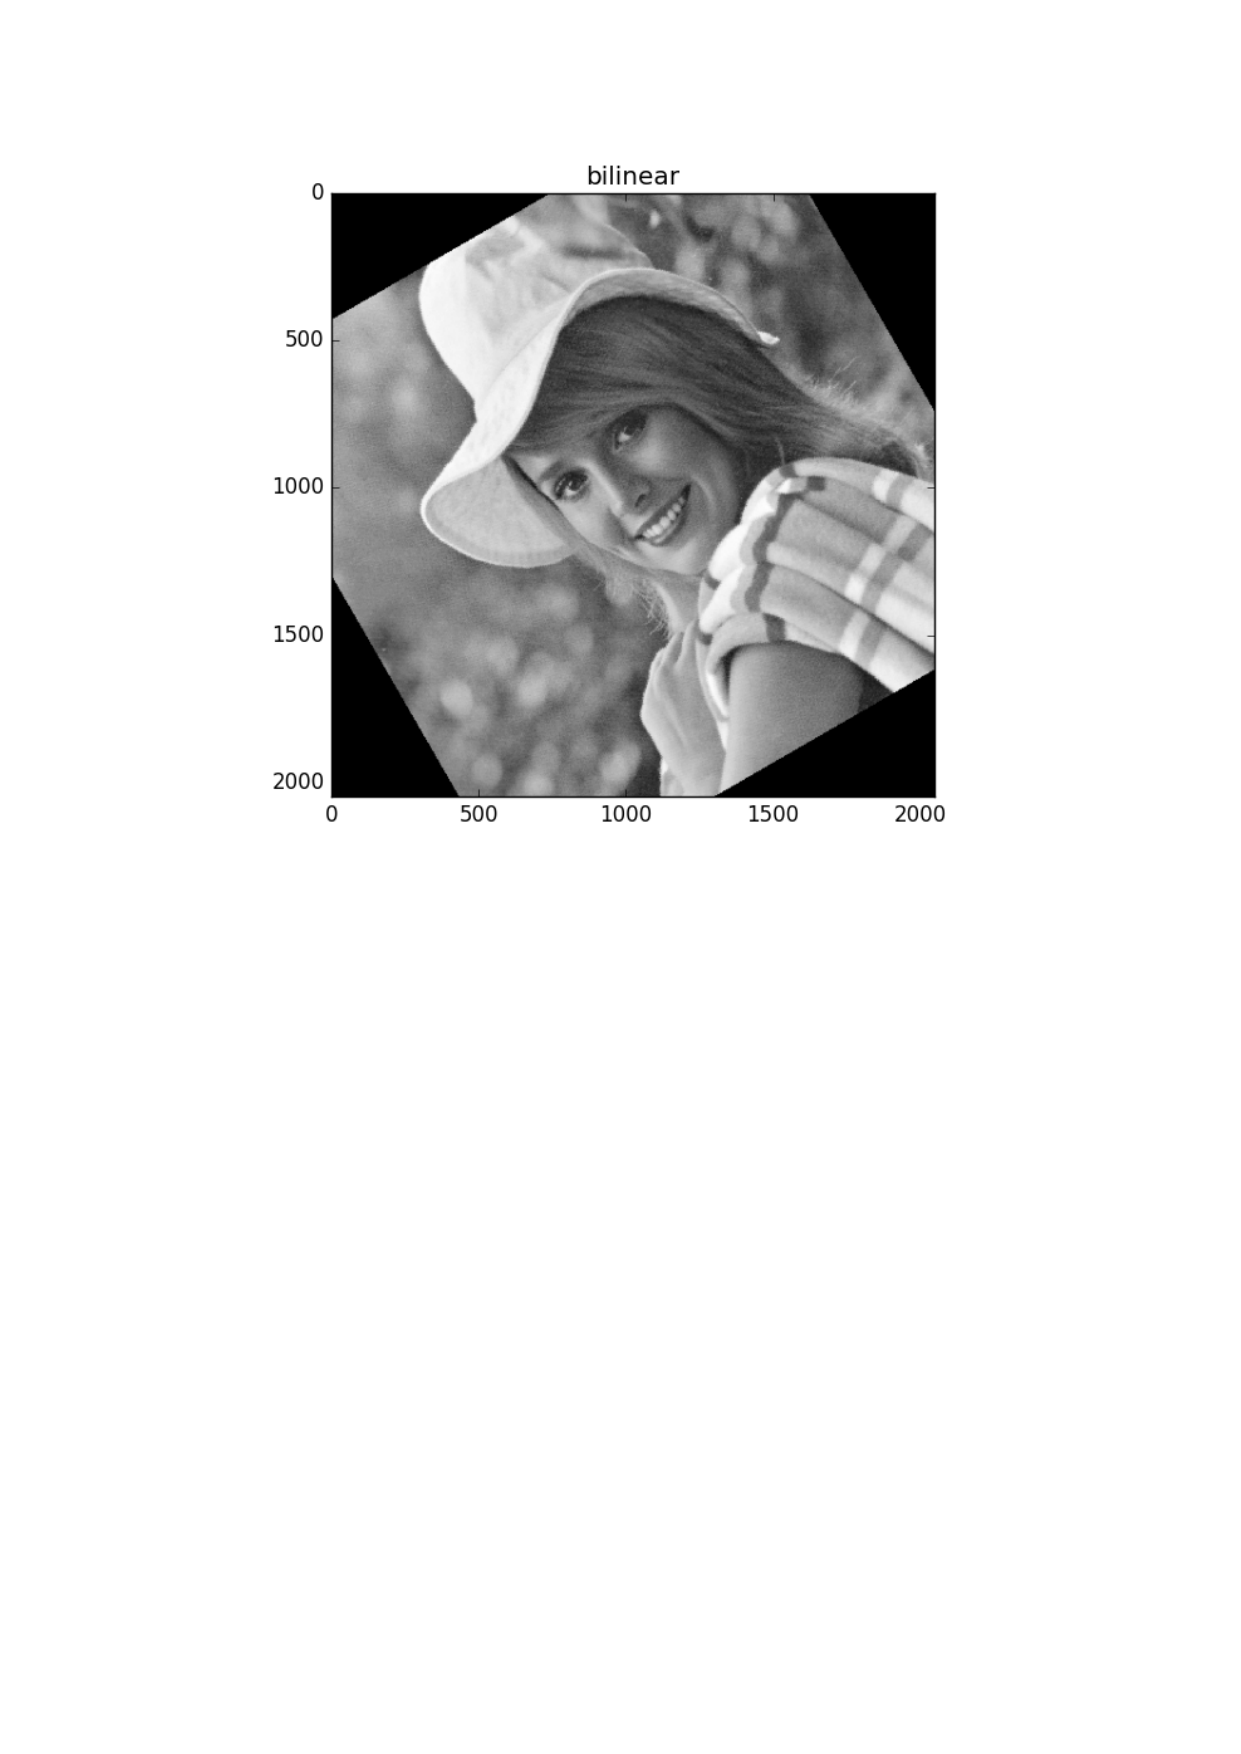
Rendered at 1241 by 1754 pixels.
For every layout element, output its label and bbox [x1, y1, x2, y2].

picture [118, 118, 1123, 872]
